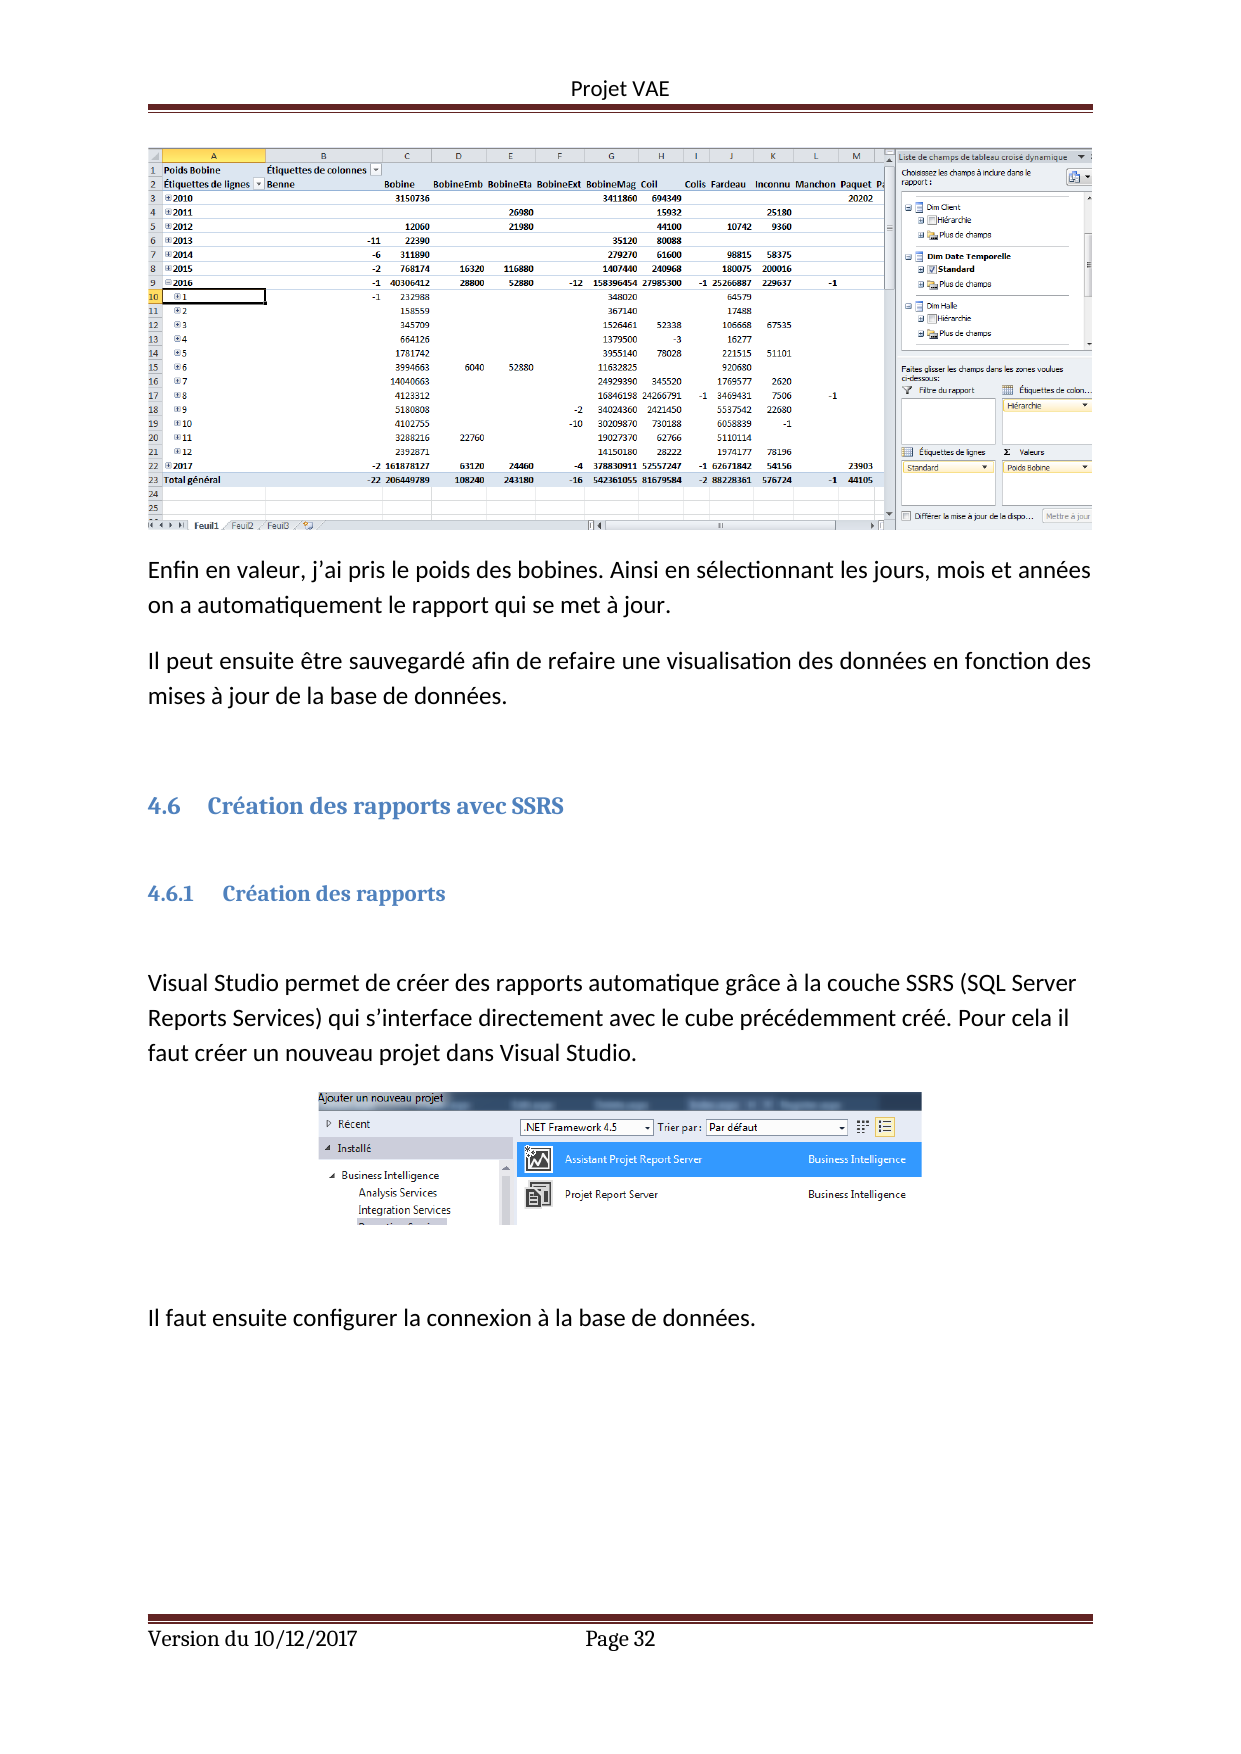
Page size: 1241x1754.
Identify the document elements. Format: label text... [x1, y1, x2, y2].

text Il faut ensuite configurer la connexion à la base de données. [148, 1302, 1093, 1333]
subtitle Création des rapports avec SSRS [148, 792, 1093, 821]
subtitle Création des rapports [148, 881, 1093, 907]
text Il peut ensuite être sauvegardé afin de refaire une visualisation des données en fonction des mises à jour de la base de données. [148, 645, 1093, 711]
text Visual Studio permet de créer des rapports automatique grâce à la couche SSRS (SQL Server Reports Services) qui s’interface directement avec le cube précédemment créé. Pour cela il faut créer un nouveau projet dans Visual Studio. [148, 967, 1093, 1067]
picture [148, 147, 1092, 530]
picture [318, 1092, 922, 1225]
text Enfin en valeur, j’ai pris le poids des bobines. Ainsi en sélectionnant les jours, mois et années on a automatiquement le rapport qui se met à jour. [148, 554, 1093, 620]
